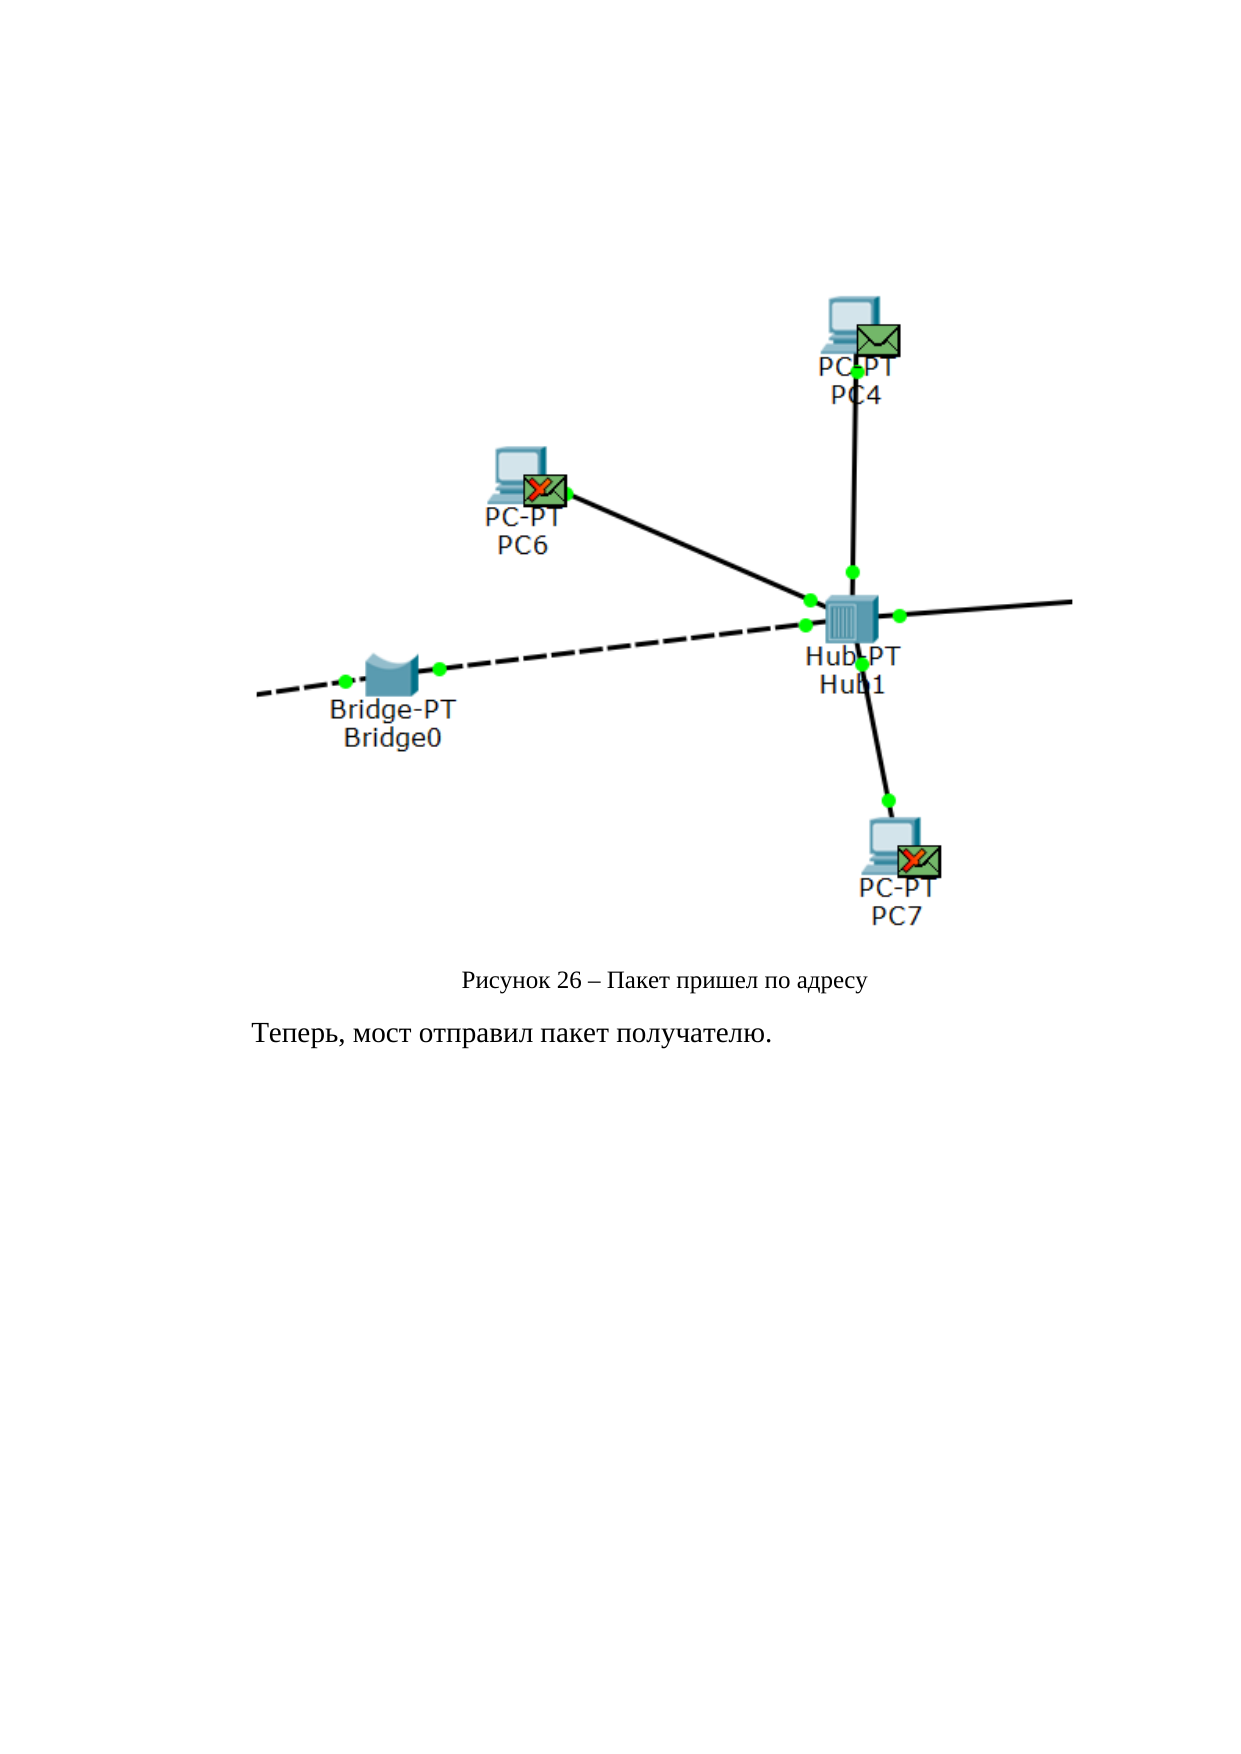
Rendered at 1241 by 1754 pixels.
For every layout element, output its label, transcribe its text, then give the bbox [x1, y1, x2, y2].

picture [256, 118, 1073, 966]
text Теперь, мост отправил пакет получателю. [177, 1015, 1152, 1048]
text Рисунок 26 – Пакет пришел по адресу [177, 965, 1152, 994]
